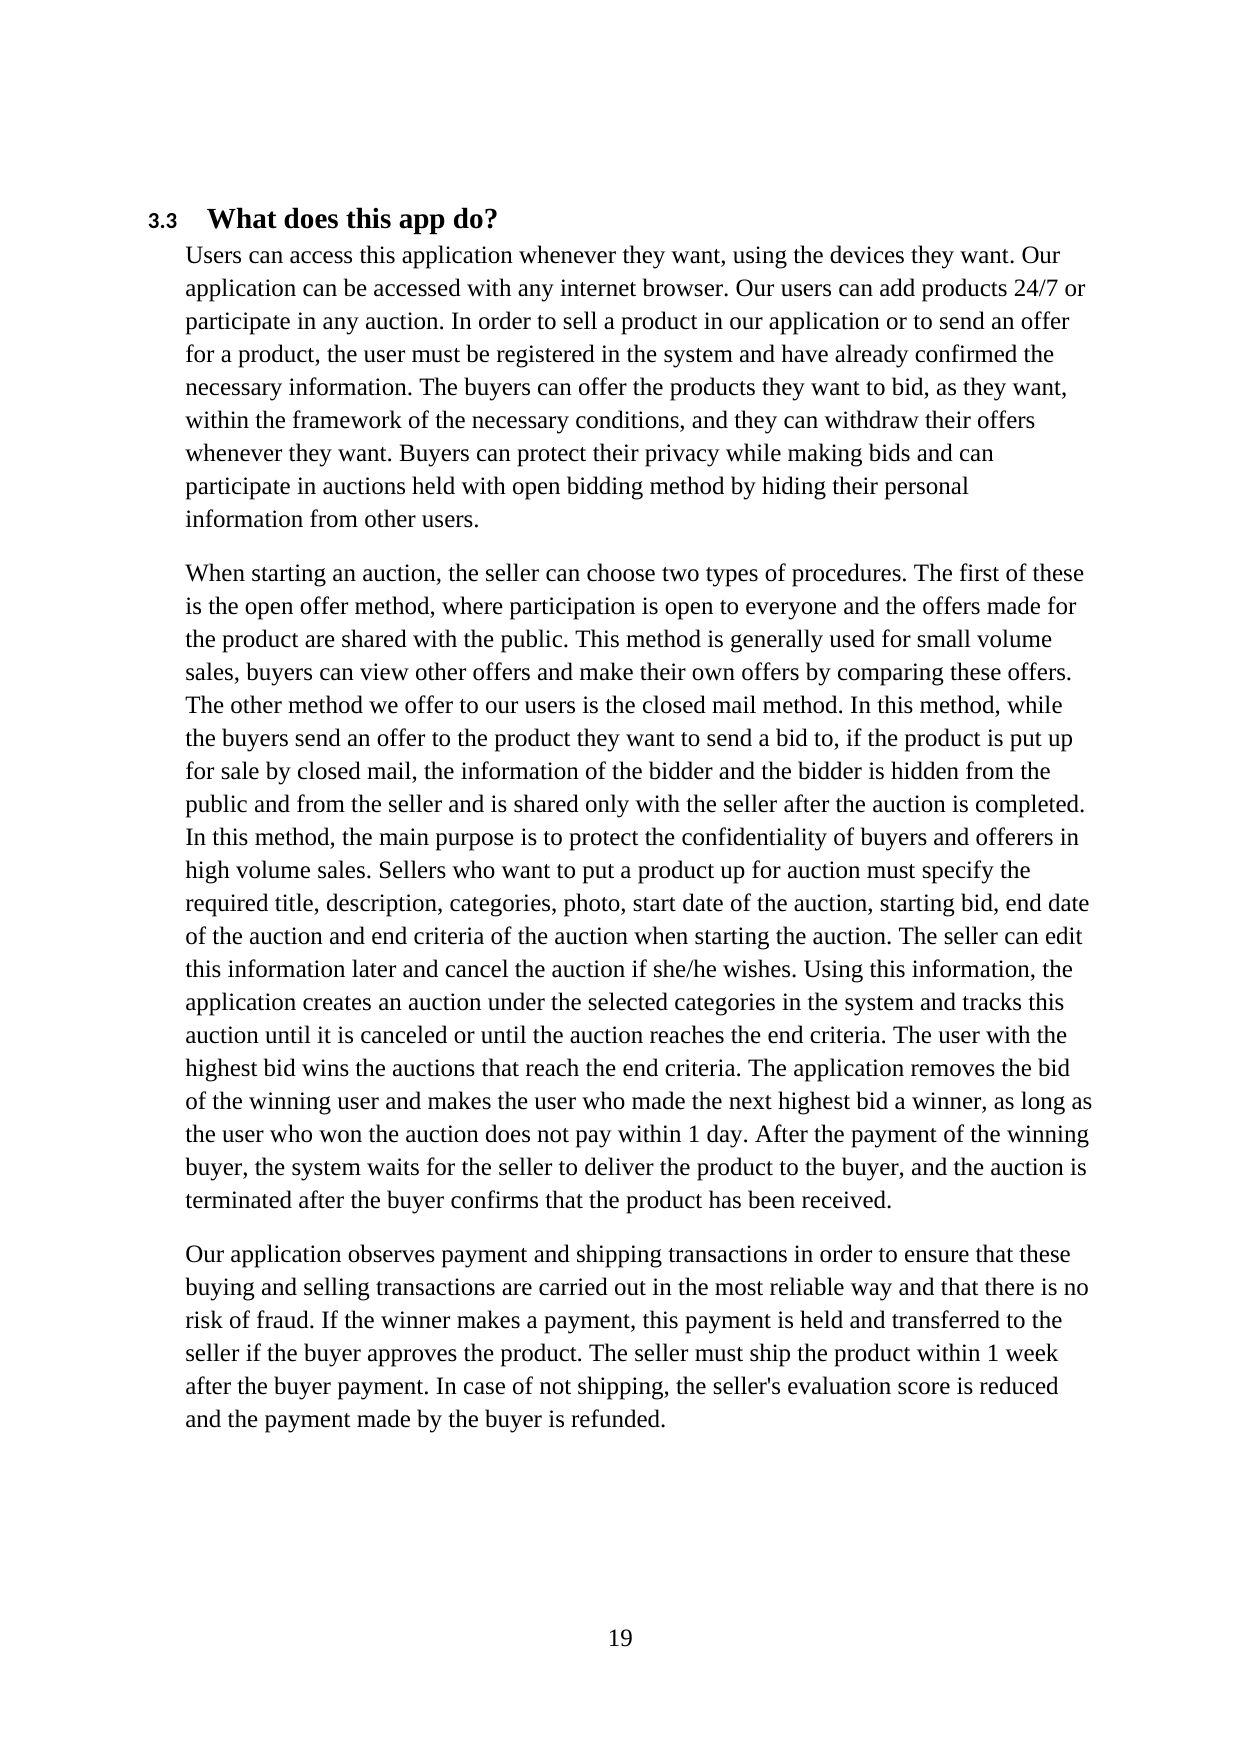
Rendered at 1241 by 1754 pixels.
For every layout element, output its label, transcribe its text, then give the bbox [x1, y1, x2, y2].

text When starting an auction, the seller can choose two types of procedures. The first of these is the open offer method, where participation is open to everyone and the offers made for the product are shared with the public. This method is generally used for small volume sales, buyers can view other offers and make their own offers by comparing these offers. The other method we offer to our users is the closed mail method. In this method, while the buyers send an offer to the product they want to send a bid to, if the product is put up for sale by closed mail, the information of the bidder and the bidder is hidden from the public and from the seller and is shared only with the seller after the auction is completed. In this method, the main purpose is to protect the confidentiality of buyers and offerers in high volume sales. Sellers who want to put a product up for auction must specify the required title, description, categories, photo, start date of the auction, starting bid, end date of the auction and end criteria of the auction when starting the auction. The seller can edit this information later and cancel the auction if she/he wishes. Using this information, the application creates an auction under the selected categories in the system and tracks this auction until it is canceled or until the auction reaches the end criteria. The user with the highest bid wins the auctions that reach the end criteria. The application removes the bid of the winning user and makes the user who made the next highest bid a winner, as long as the user who won the auction does not pay within 1 day. After the payment of the winning buyer, the system waits for the seller to deliver the product to the buyer, and the auction is terminated after the buyer confirms that the product has been received. [185, 558, 1093, 1214]
text Users can access this application whenever they want, using the devices they want. Our application can be accessed with any internet browser. Our users can add products 24/7 or participate in any auction. In order to sell a product in our application or to send an offer for a product, the user must be registered in the system and have already confirmed the necessary information. The buyers can offer the products they want to bid, as they want, within the framework of the necessary conditions, and they can withdraw their offers whenever they want. Buyers can protect their privacy while making bids and can participate in auctions held with open bidding method by hiding their personal information from other users. [185, 240, 1093, 533]
subtitle What does this app do? [148, 201, 1093, 235]
text Our application observes payment and shipping transactions in order to ensure that these buying and selling transactions are carried out in the most reliable way and that there is no risk of fraud. If the winner makes a payment, this payment is held and transferred to the seller if the buyer approves the product. The seller must ship the product within 1 week after the buyer payment. In case of not shipping, the seller's evaluation score is reduced and the payment made by the buyer is refunded. [185, 1239, 1093, 1433]
